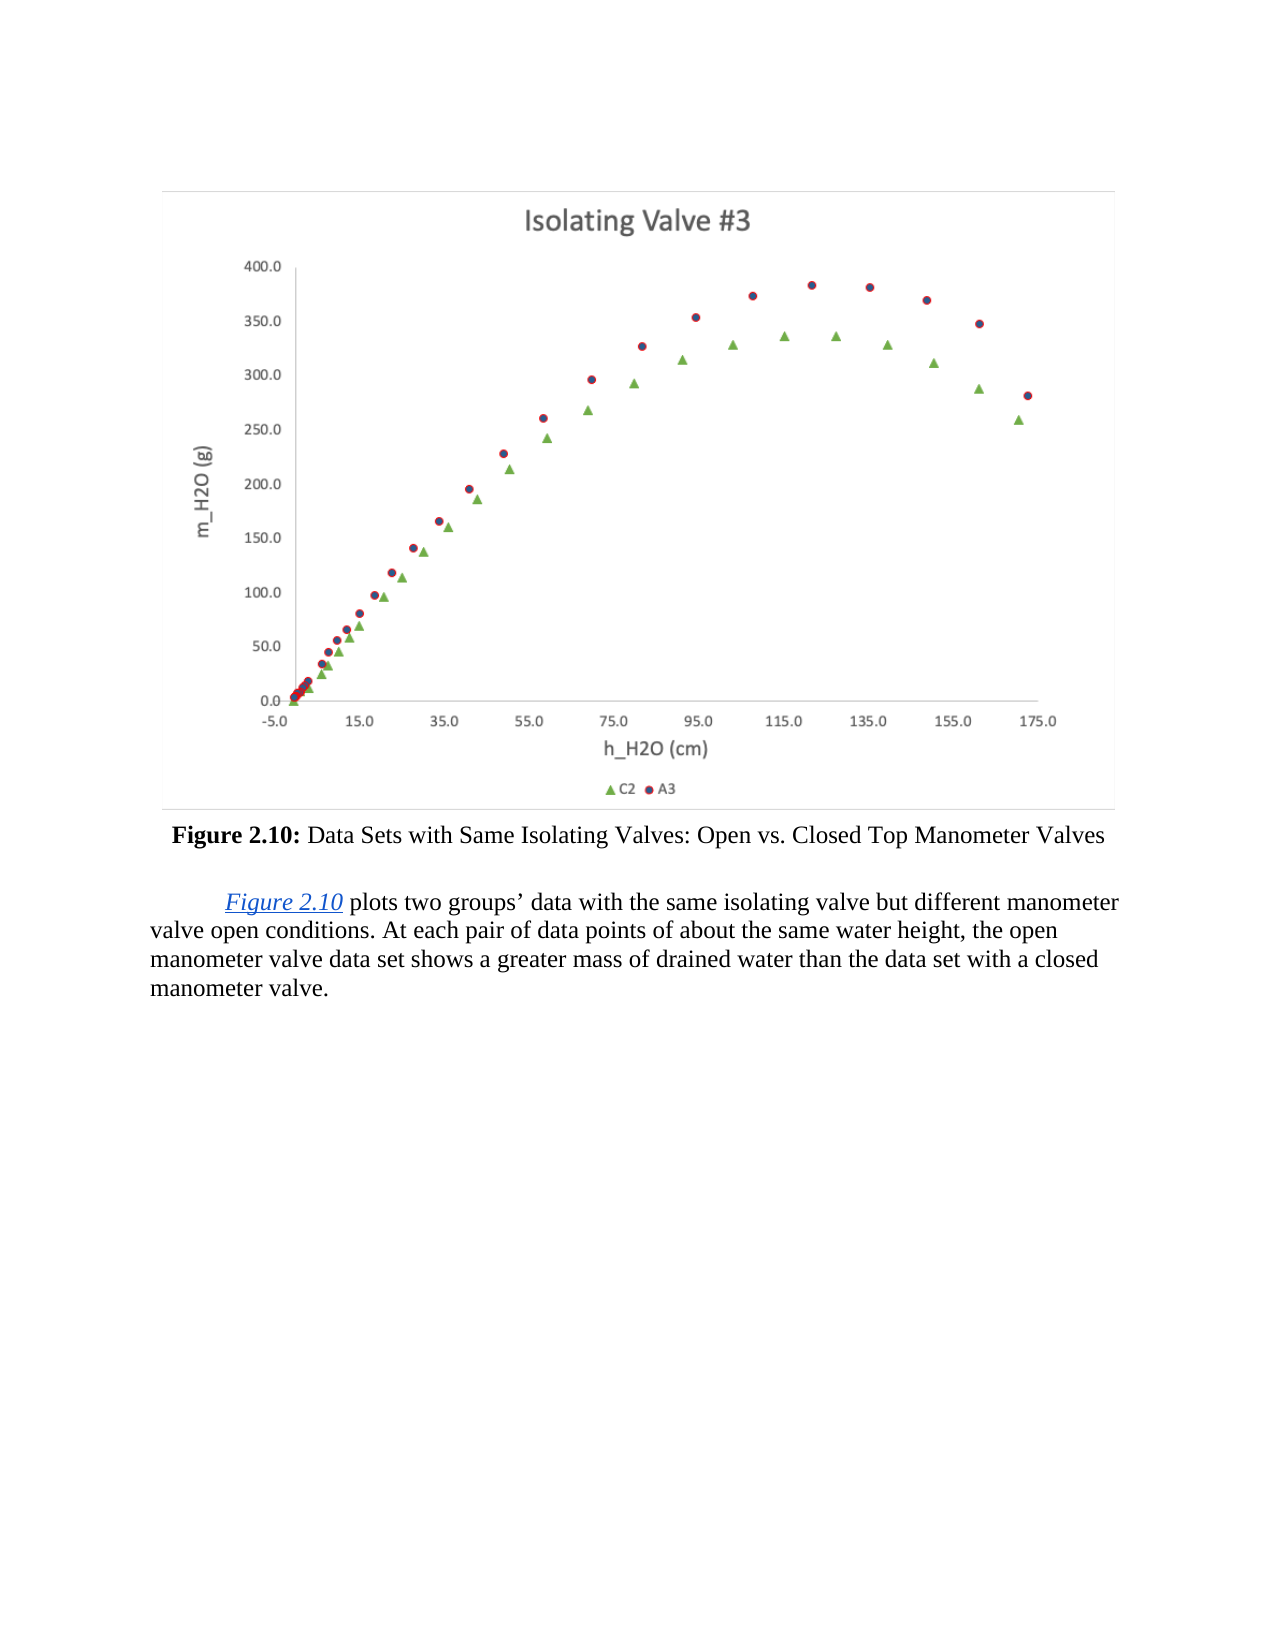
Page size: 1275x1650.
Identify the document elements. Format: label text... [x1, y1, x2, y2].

picture [162, 191, 1115, 810]
table_header Figure 2.10: Data Sets with Same Isolating Valves: Open vs. Closed Top Manometer Valves [152, 181, 1125, 859]
text Figure 2.10 plots two groups’ data with the same isolating valve but different manometer valve open conditions. At each pair of data points of about the same water height, the open manometer valve data set shows a greater mass of drained water than the data set with a closed manometer valve. [150, 887, 1125, 1002]
